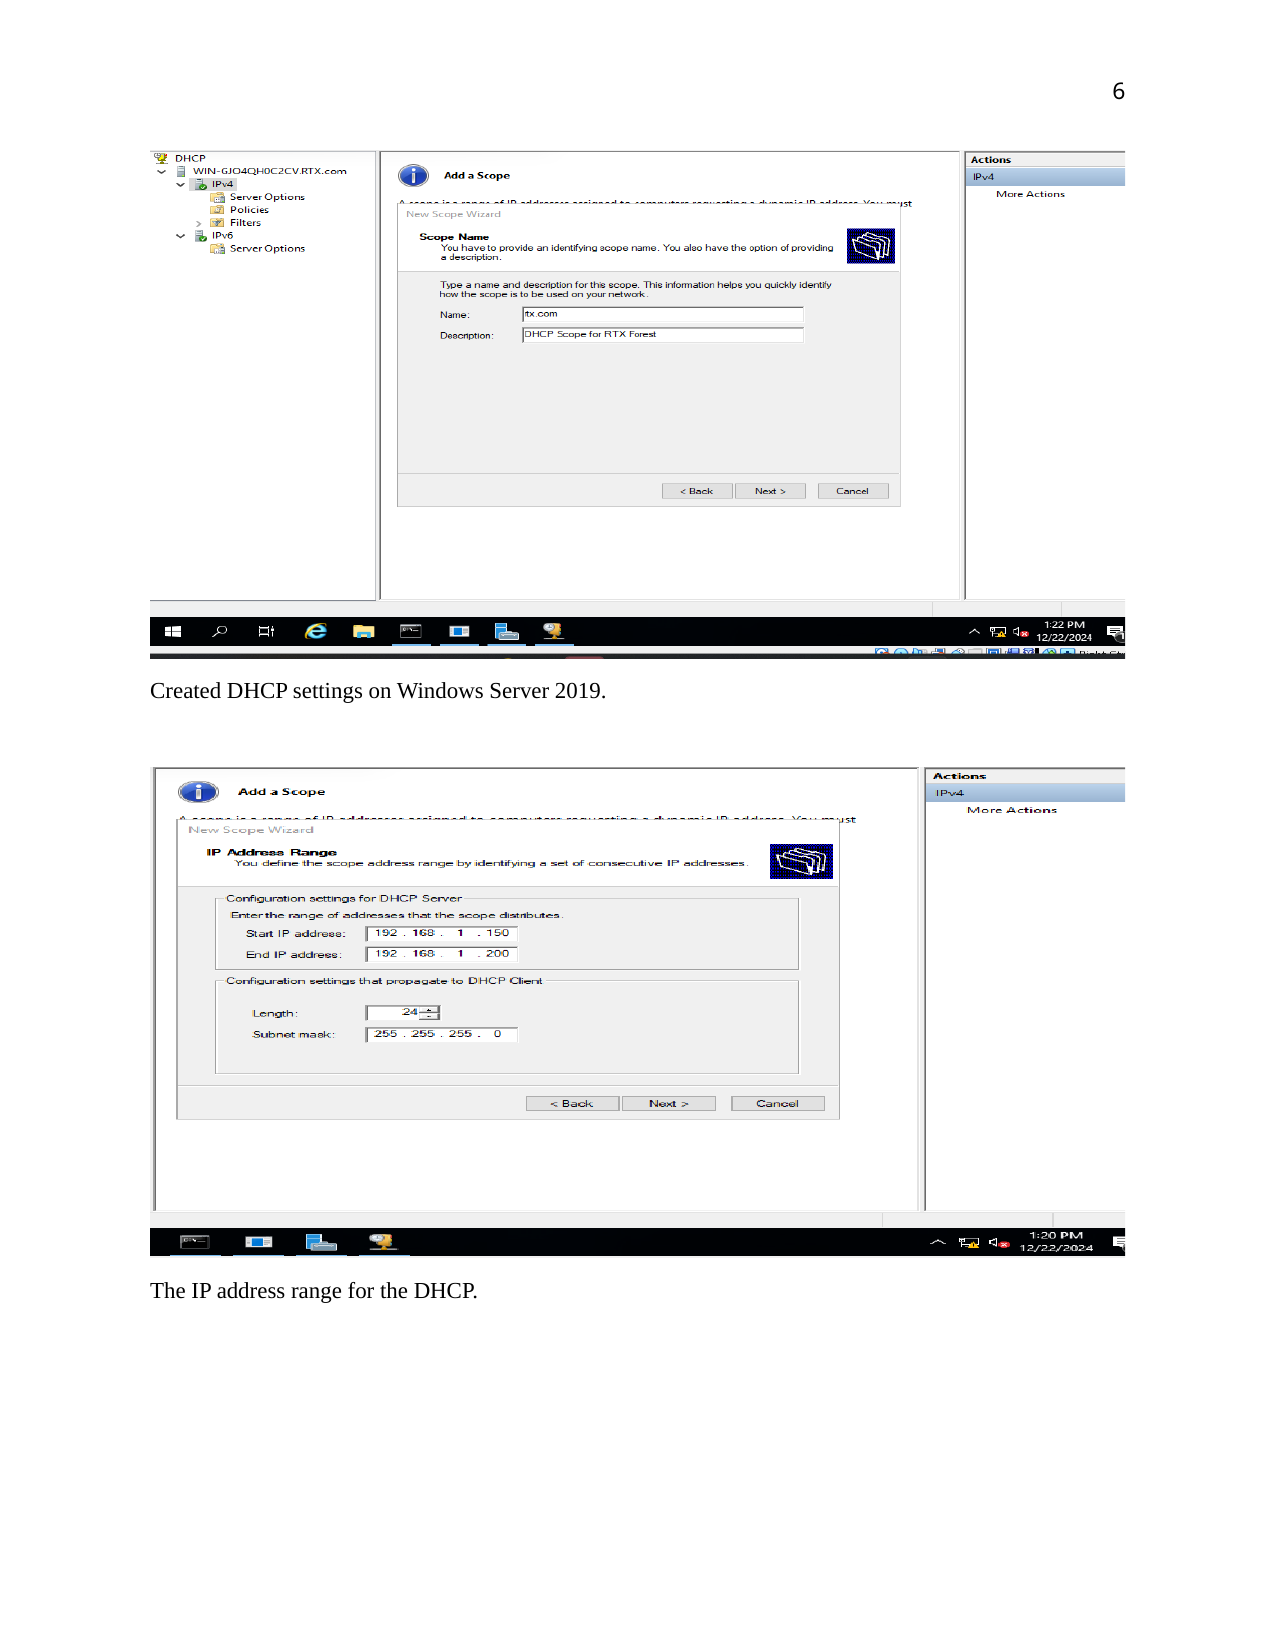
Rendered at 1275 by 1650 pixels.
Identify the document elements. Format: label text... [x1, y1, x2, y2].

picture [150, 150, 1125, 659]
picture [150, 767, 1125, 1258]
text Created DHCP settings on Windows Server 2019. [150, 677, 1125, 704]
text The IP address range for the DHCP. [150, 1277, 1125, 1303]
